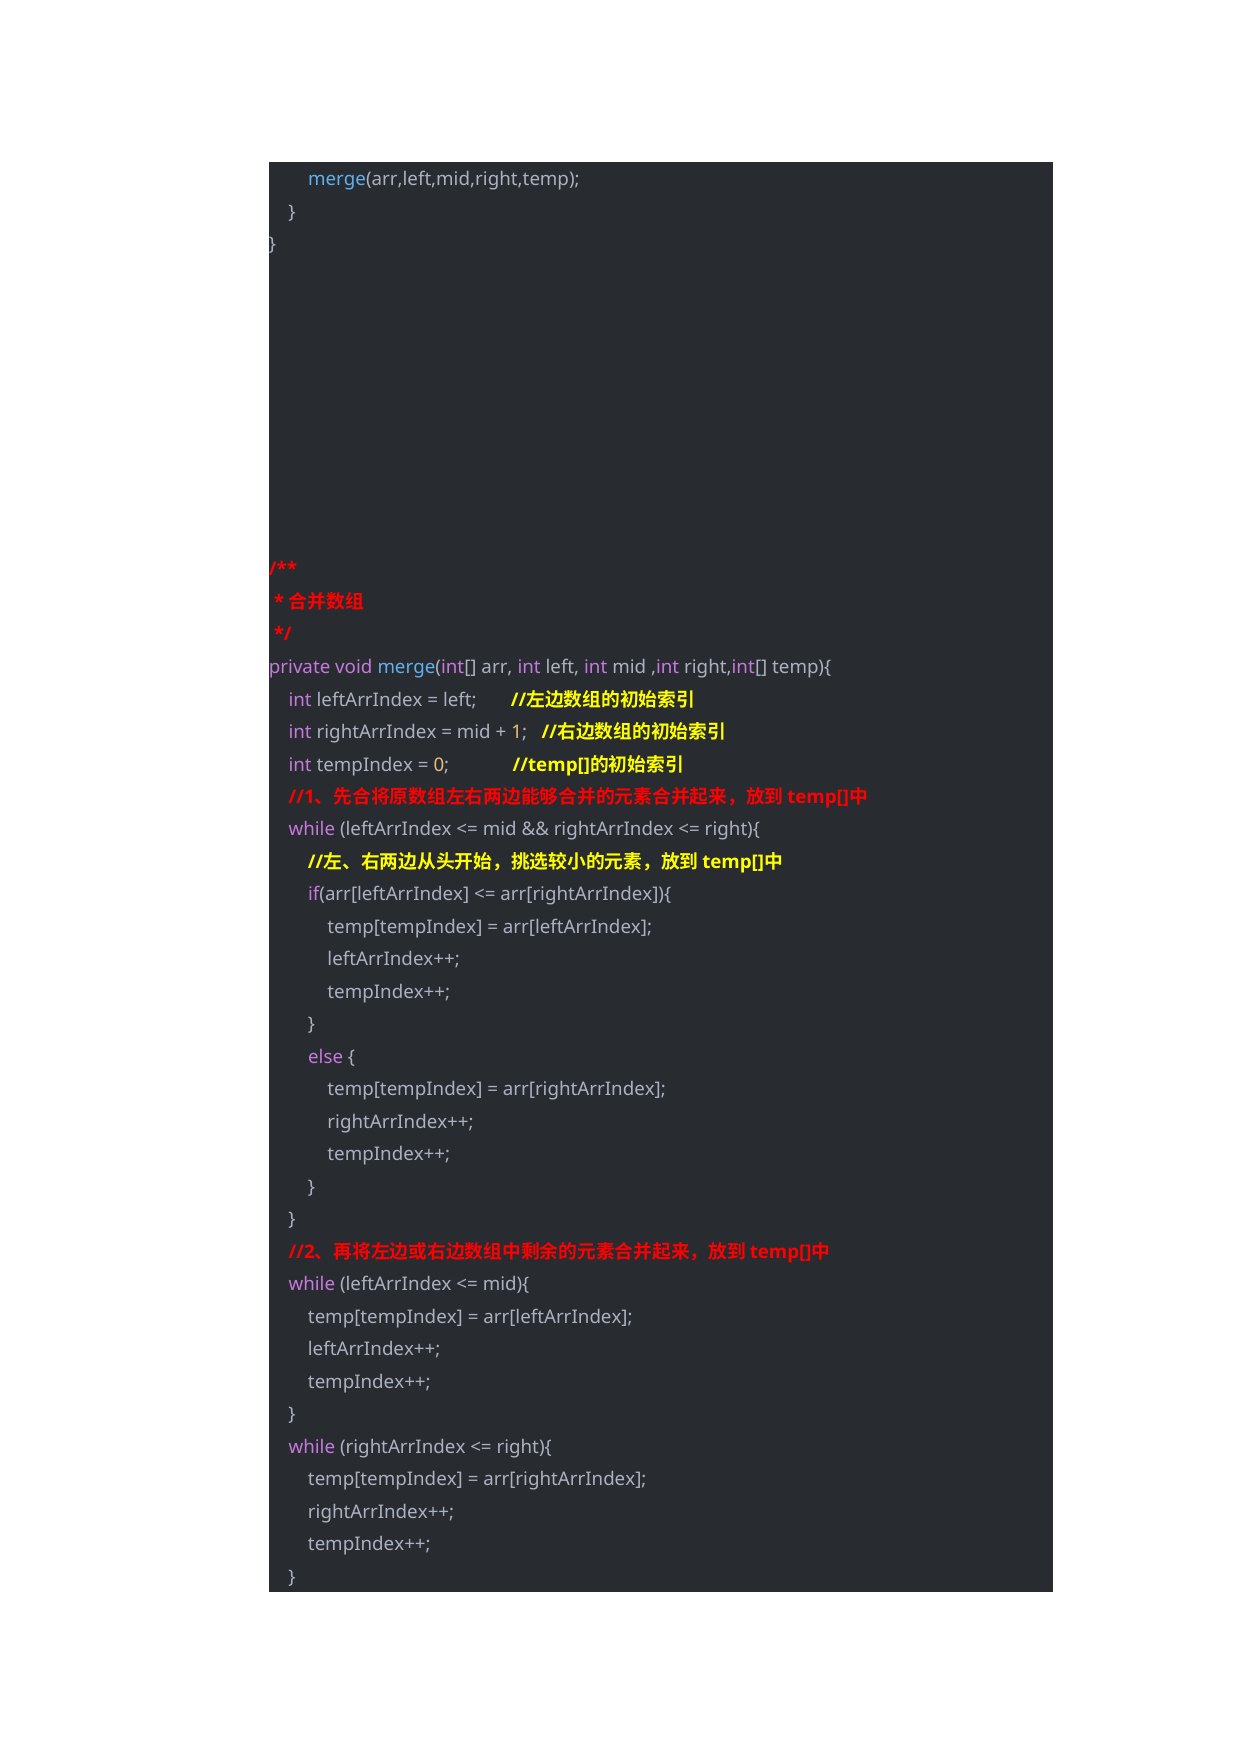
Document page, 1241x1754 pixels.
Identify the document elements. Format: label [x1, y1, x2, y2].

list [269, 552, 1053, 1592]
list [269, 162, 1053, 292]
